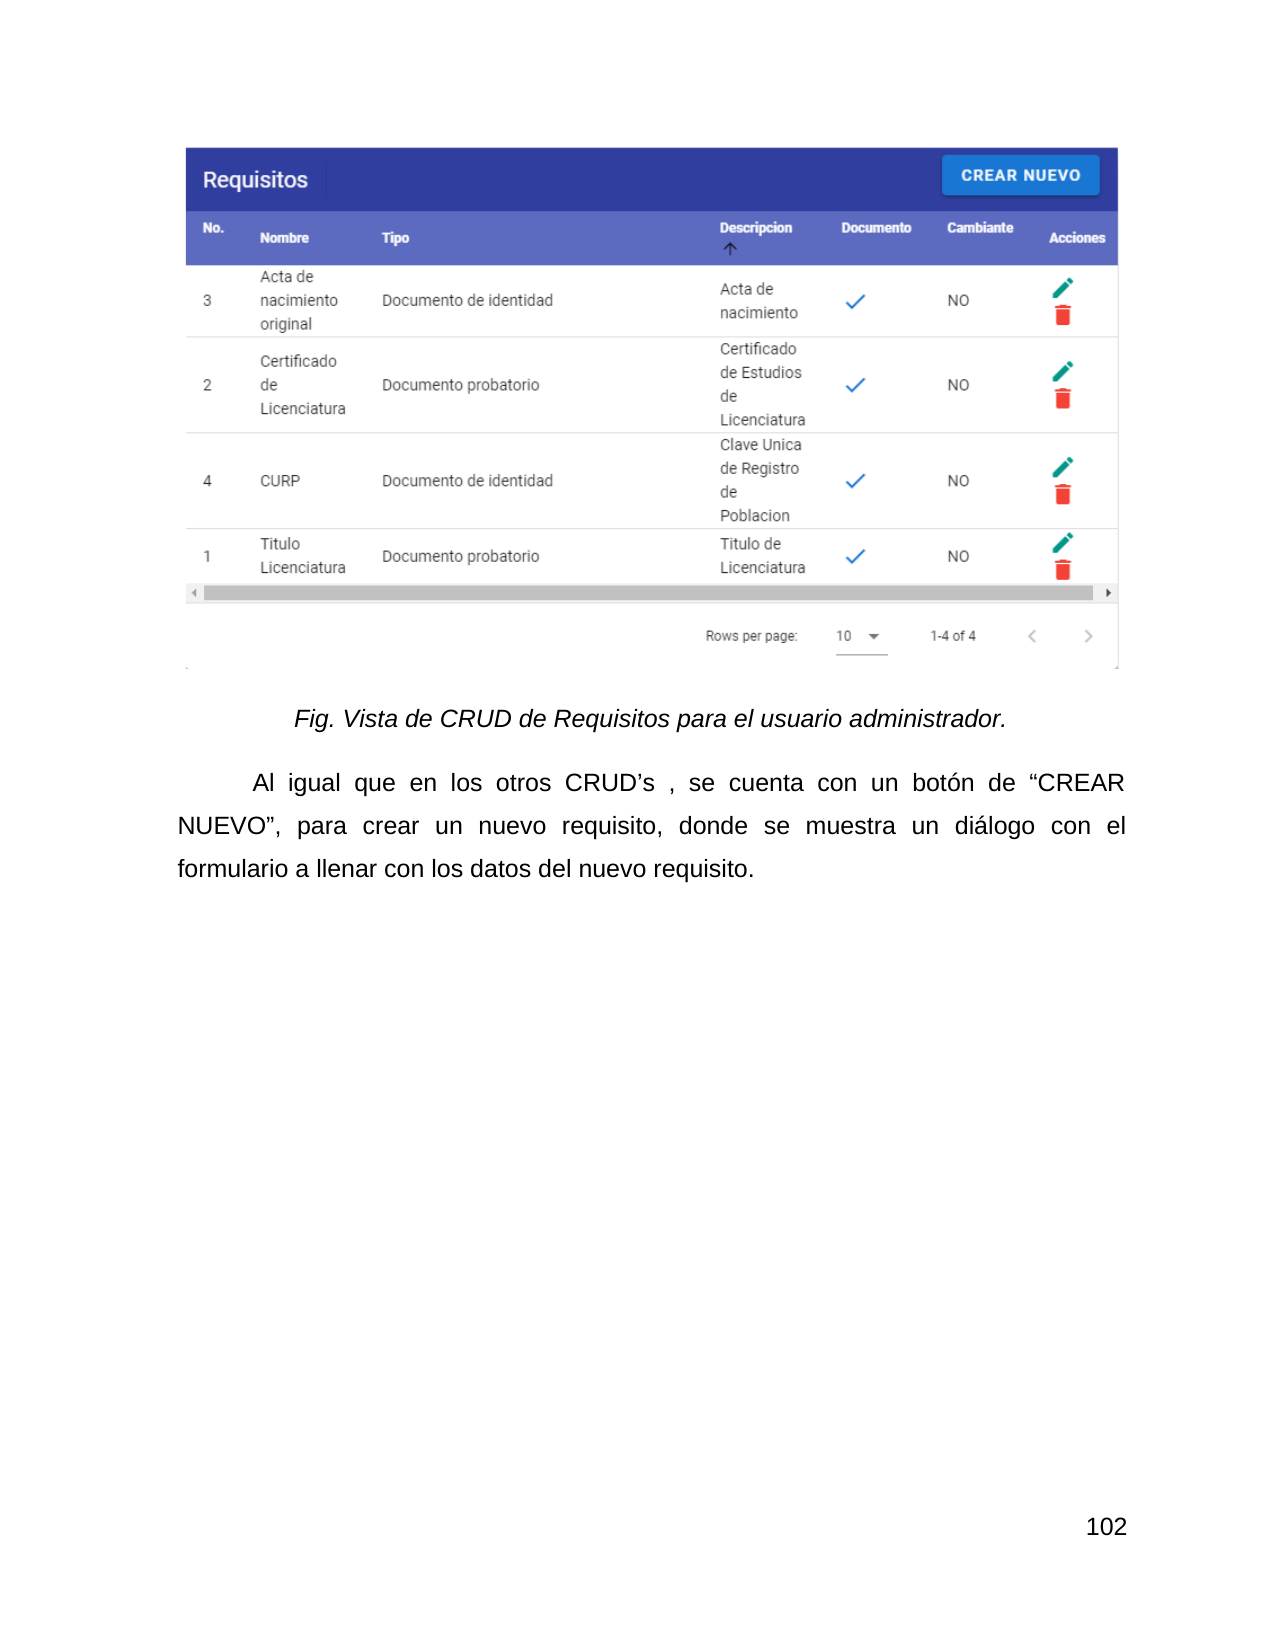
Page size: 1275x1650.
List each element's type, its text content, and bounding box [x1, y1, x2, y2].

picture [185, 147, 1119, 669]
text Fig. Vista de CRUD de Requisitos para el usuario administrador. [177, 704, 1127, 733]
text Al igual que en los otros CRUD’s , se cuenta con un botón de “CREAR NUEVO”, para crear un nuevo requisito, donde se muestra un diálogo con el formulario a llenar con los datos del nuevo requisito. [177, 768, 1127, 883]
